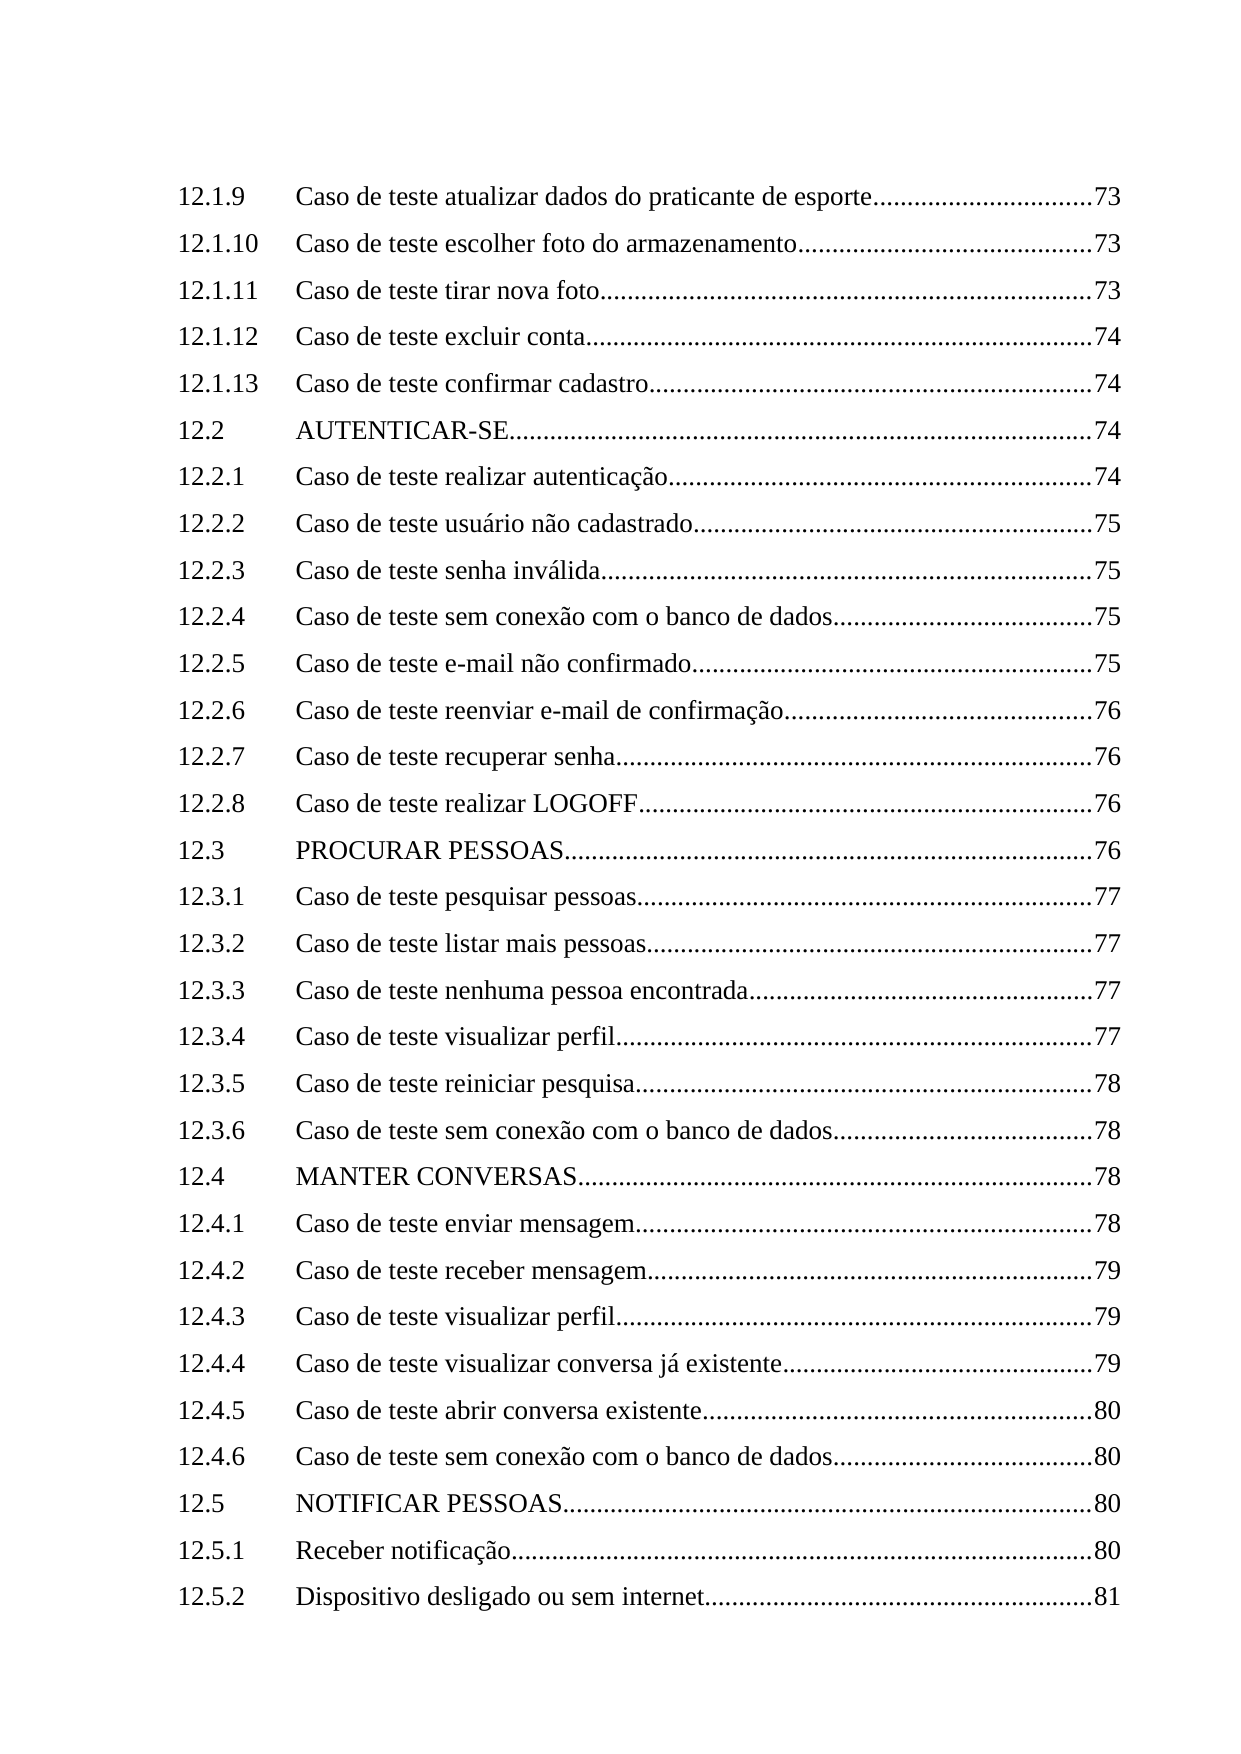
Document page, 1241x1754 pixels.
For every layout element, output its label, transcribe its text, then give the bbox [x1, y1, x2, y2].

text 12.4.4 Caso de teste visualizar conversa já existente 79 [177, 1347, 1122, 1378]
text 12.3.6 Caso de teste sem conexão com o banco de dados 78 [177, 1114, 1122, 1145]
text 12.4.5 Caso de teste abrir conversa existente 80 [177, 1394, 1122, 1425]
text 12.2.8 Caso de teste realizar LOGOFF 76 [177, 787, 1122, 818]
text 12.5 notificar pessoas 80 [177, 1487, 1122, 1518]
text 12.4 manter conversas 78 [177, 1160, 1122, 1192]
text 12.4.1 Caso de teste enviar mensagem 78 [177, 1207, 1122, 1238]
text 12.2.4 Caso de teste sem conexão com o banco de dados 75 [177, 600, 1122, 632]
text 12.1.13 Caso de teste confirmar cadastro 74 [177, 367, 1122, 398]
text 12.3.1 Caso de teste pesquisar pessoas 77 [177, 880, 1122, 912]
text 12.4.2 Caso de teste receber mensagem 79 [177, 1254, 1122, 1285]
text 12.3.3 Caso de teste nenhuma pessoa encontrada 77 [177, 974, 1122, 1005]
text 12.2.7 Caso de teste recuperar senha 76 [177, 740, 1122, 772]
text 12.3.4 Caso de teste visualizar perfil 77 [177, 1020, 1122, 1052]
text 12.1.9 Caso de teste atualizar dados do praticante de esporte 73 [177, 180, 1122, 212]
text 12.2 Autenticar-se 74 [177, 414, 1122, 445]
text 12.5.2 Dispositivo desligado ou sem internet 81 [177, 1580, 1122, 1612]
text 12.1.10 Caso de teste escolher foto do armazenamento 73 [177, 227, 1122, 258]
text 12.1.11 Caso de teste tirar nova foto 73 [177, 274, 1122, 305]
text 12.2.3 Caso de teste senha inválida 75 [177, 554, 1122, 585]
text 12.2.1 Caso de teste realizar autenticação 74 [177, 460, 1122, 492]
text 12.2.6 Caso de teste reenviar e-mail de confirmação 76 [177, 694, 1122, 725]
text 12.4.6 Caso de teste sem conexão com o banco de dados 80 [177, 1440, 1122, 1472]
text 12.3 procurar pessoas 76 [177, 834, 1122, 865]
text 12.1.12 Caso de teste excluir conta 74 [177, 320, 1122, 352]
text 12.5.1 Receber notificação 80 [177, 1534, 1122, 1565]
text 12.3.2 Caso de teste listar mais pessoas 77 [177, 927, 1122, 958]
text 12.3.5 Caso de teste reiniciar pesquisa 78 [177, 1067, 1122, 1098]
text 12.2.5 Caso de teste e-mail não confirmado 75 [177, 647, 1122, 678]
text 12.4.3 Caso de teste visualizar perfil 79 [177, 1300, 1122, 1332]
text 12.2.2 Caso de teste usuário não cadastrado 75 [177, 507, 1122, 538]
